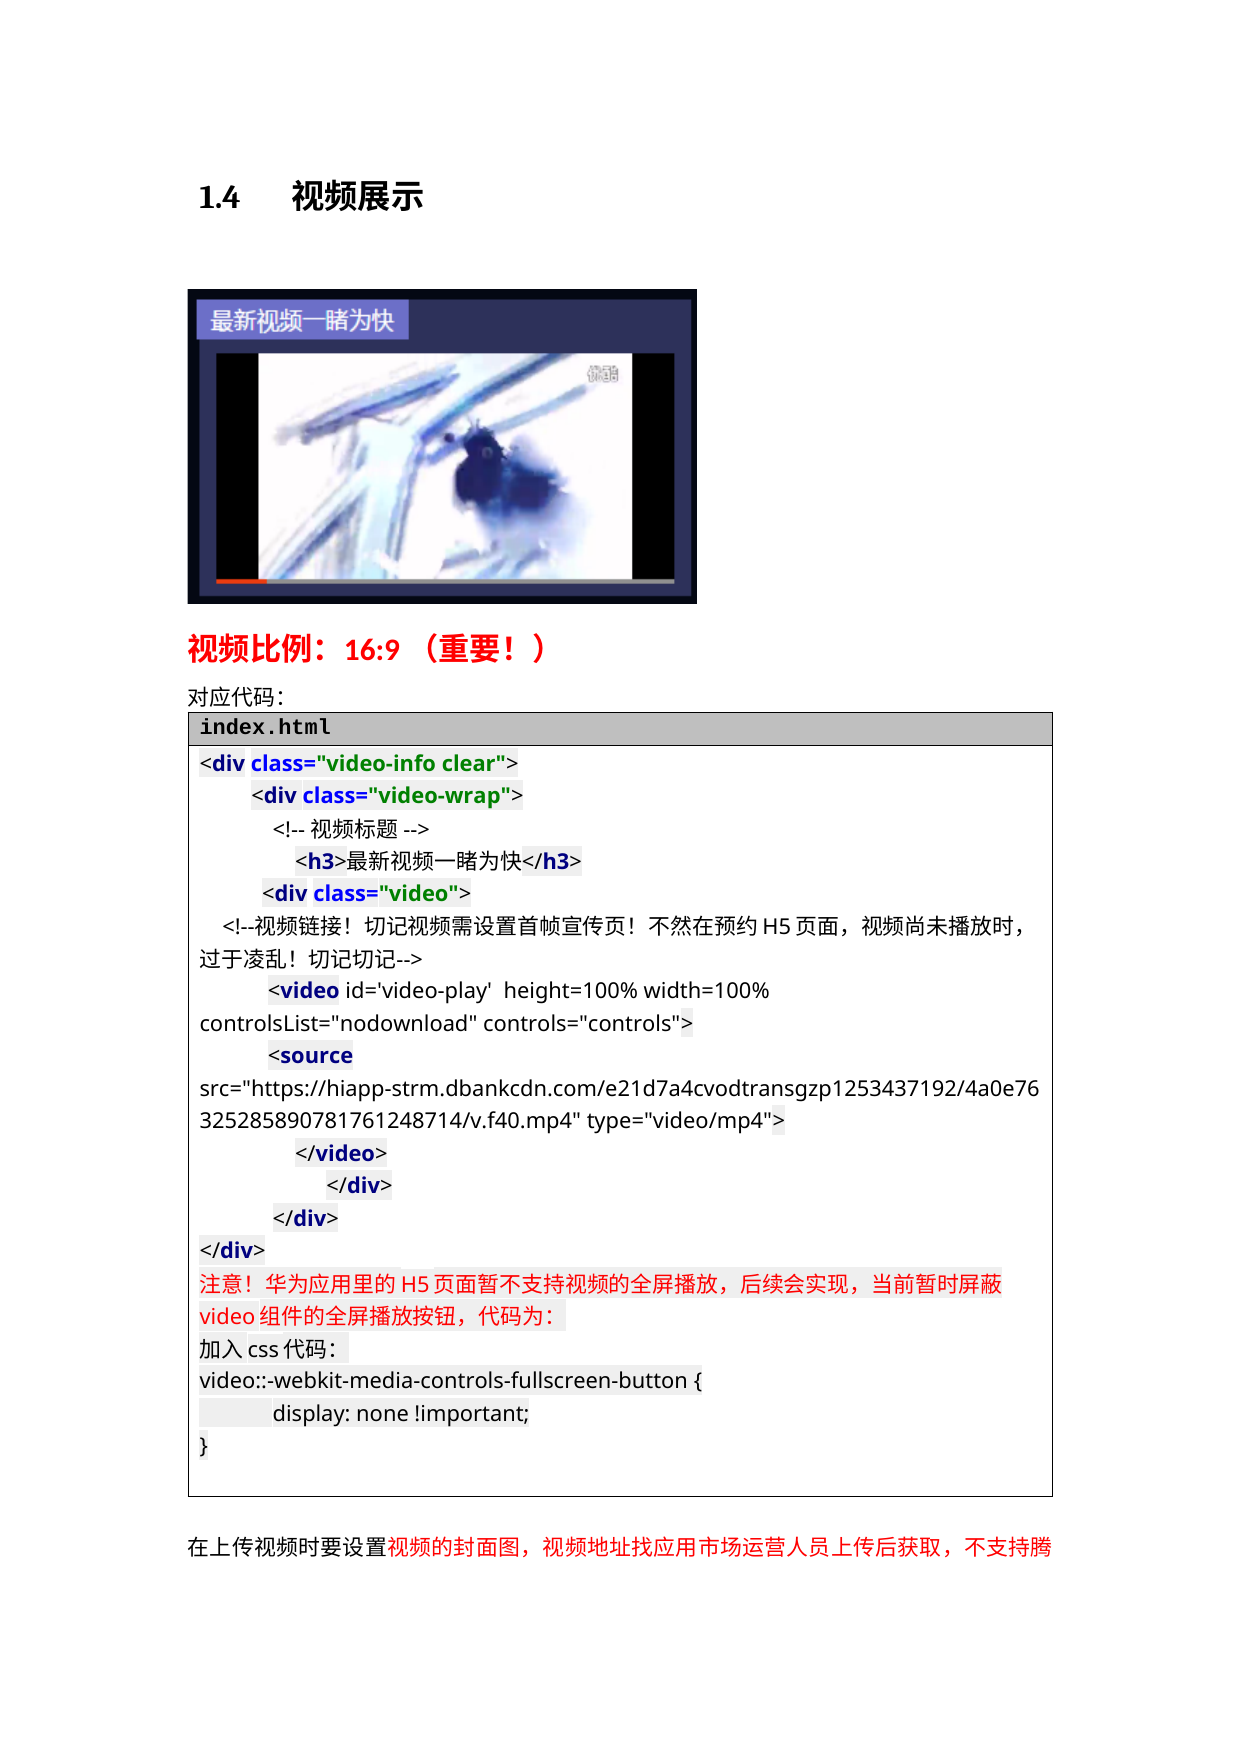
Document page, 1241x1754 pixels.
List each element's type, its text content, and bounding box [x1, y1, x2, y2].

table_header index.html [189, 713, 1052, 745]
text 视频比例：16:9 （重要！） [187, 614, 1053, 679]
picture [187, 289, 697, 604]
subtitle 视频展示 [199, 162, 1053, 227]
text 对应代码： [187, 679, 1053, 712]
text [187, 1529, 1053, 1562]
table_cell <div class="video-info clear"> <div class="video-wrap"> <!-- 视频标题 --> <h3>最新视频一睹为快</h3> <div class="video"> <!--视频链接！切记视频需设置首帧宣传页！不然在预约H5页面，视频尚未播放时，过于凌乱！切记切记--> <video id='video-play' height=100% width=100% controlsList="nodownload" controls="controls"> <source src="https://hiapp-strm.dbankcdn.com/e21d7a4cvodtransgzp1253437192/4a0e76325285890781761248714/v.f40.mp4" type="video/mp4"> </video> </div> </div> </div> 注意！华为应用里的H5页面暂不支持视频的全屏播放，后续会实现，当前暂时屏蔽video组件的全屏播放按钮，代码为： 加入css代码： video::-webkit-media-controls-fullscreen-button { display: none !important; } [189, 746, 1052, 1496]
